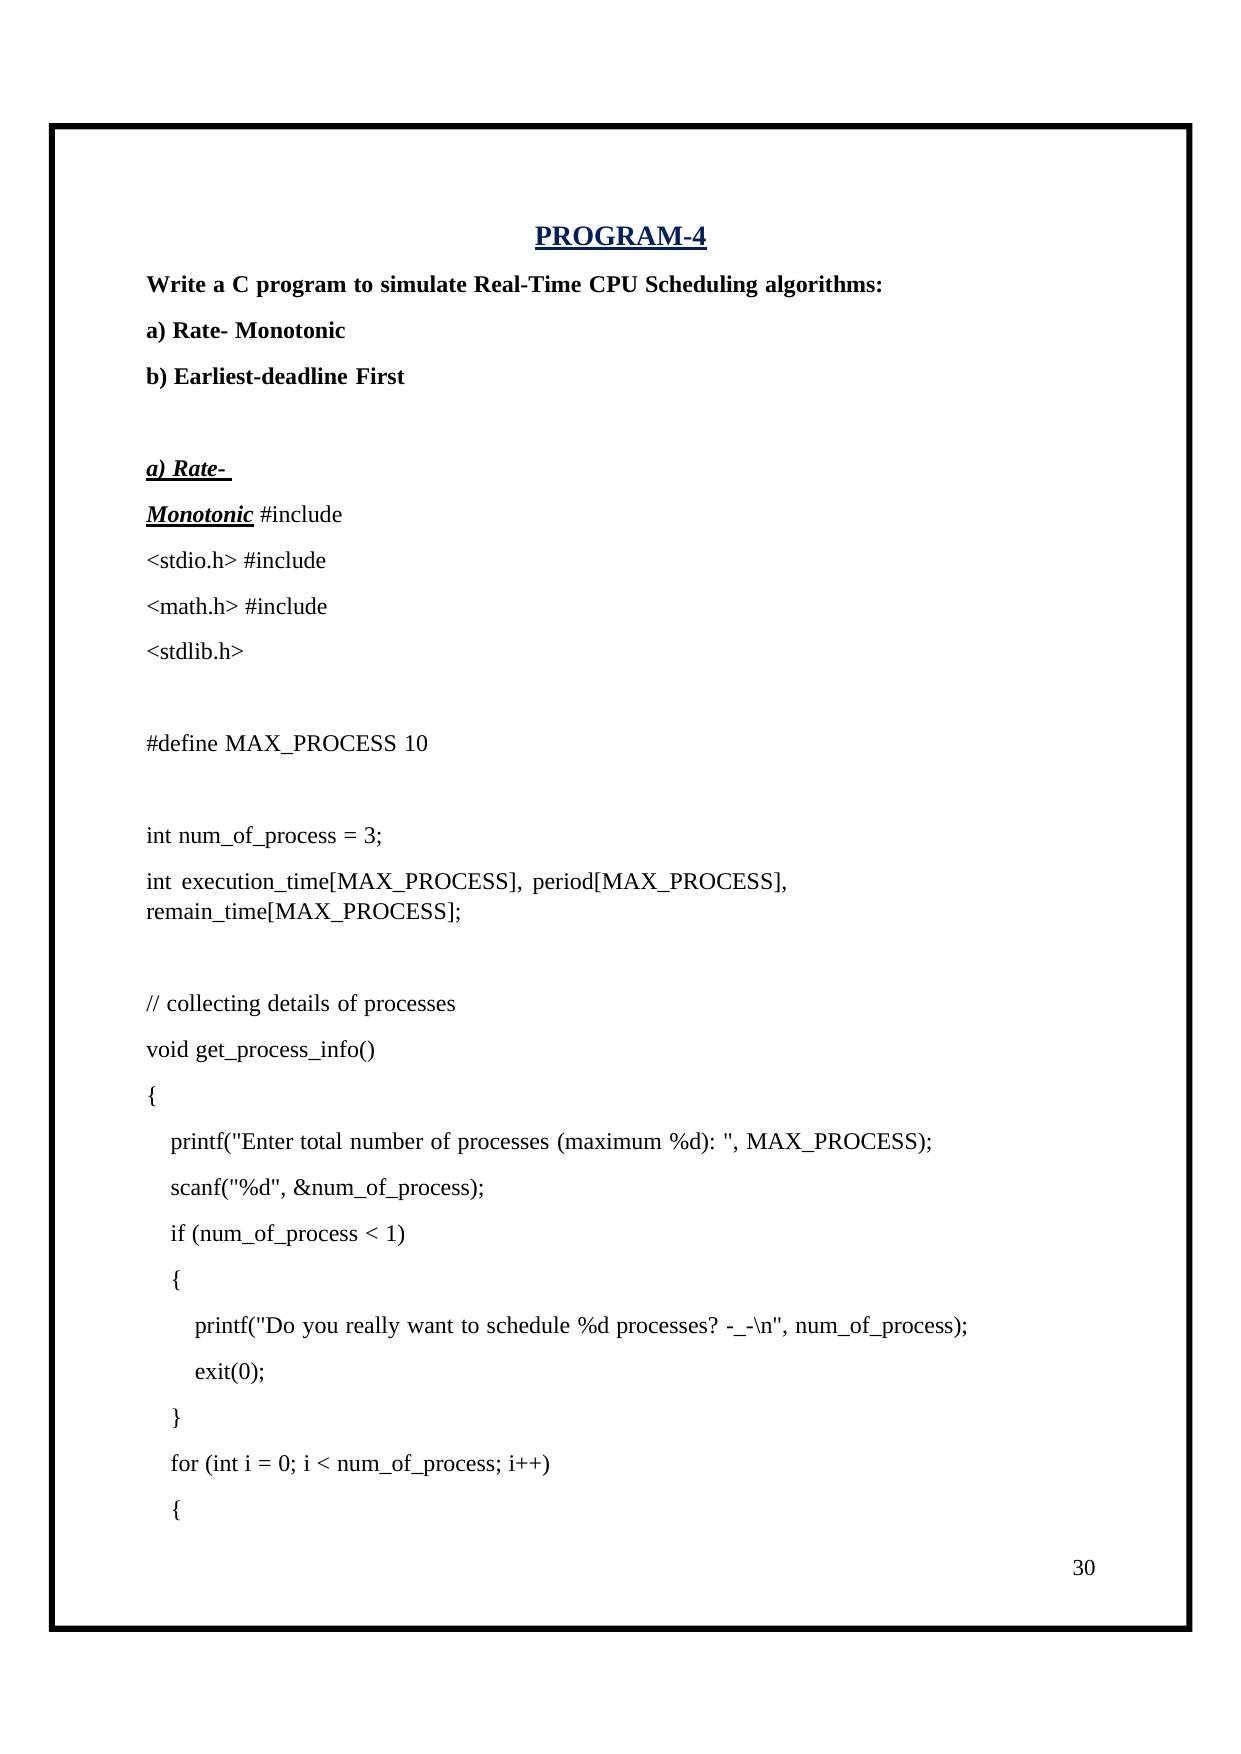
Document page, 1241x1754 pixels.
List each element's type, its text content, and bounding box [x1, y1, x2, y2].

list Rate- Monotonic [146, 316, 1144, 344]
text { [170, 1495, 1144, 1523]
text { [170, 1265, 1144, 1292]
list Rate- Monotonic #include <stdio.h> #include <math.h> #include <stdlib.h> [146, 454, 342, 665]
text // collecting details of processes void get_process_info() [146, 989, 457, 1063]
text #define MAX_PROCESS 10 [146, 729, 1144, 757]
text printf("Do you really want to schedule %d processes? -_-\n", num_of_process); exit(0); [194, 1311, 1035, 1385]
text printf("Enter total number of processes (maximum %d): ", MAX_PROCESS); scanf("%d", &num_of_process); [170, 1127, 953, 1200]
text PROGRAM-4 [185, 219, 1056, 251]
subtitle Earliest-deadline First [146, 362, 1144, 390]
subtitle Write a C program to simulate Real-Time CPU Scheduling algorithms: [146, 270, 1144, 298]
text int num_of_process = 3; [146, 821, 1144, 849]
text for (int i = 0; i < num_of_process; i++) [170, 1449, 1144, 1477]
text if (num_of_process < 1) [170, 1219, 1144, 1246]
text } [170, 1404, 1144, 1431]
text { [146, 1081, 1144, 1109]
text int execution_time[MAX_PROCESS], period[MAX_PROCESS], remain_time[MAX_PROCESS]; [146, 867, 853, 925]
